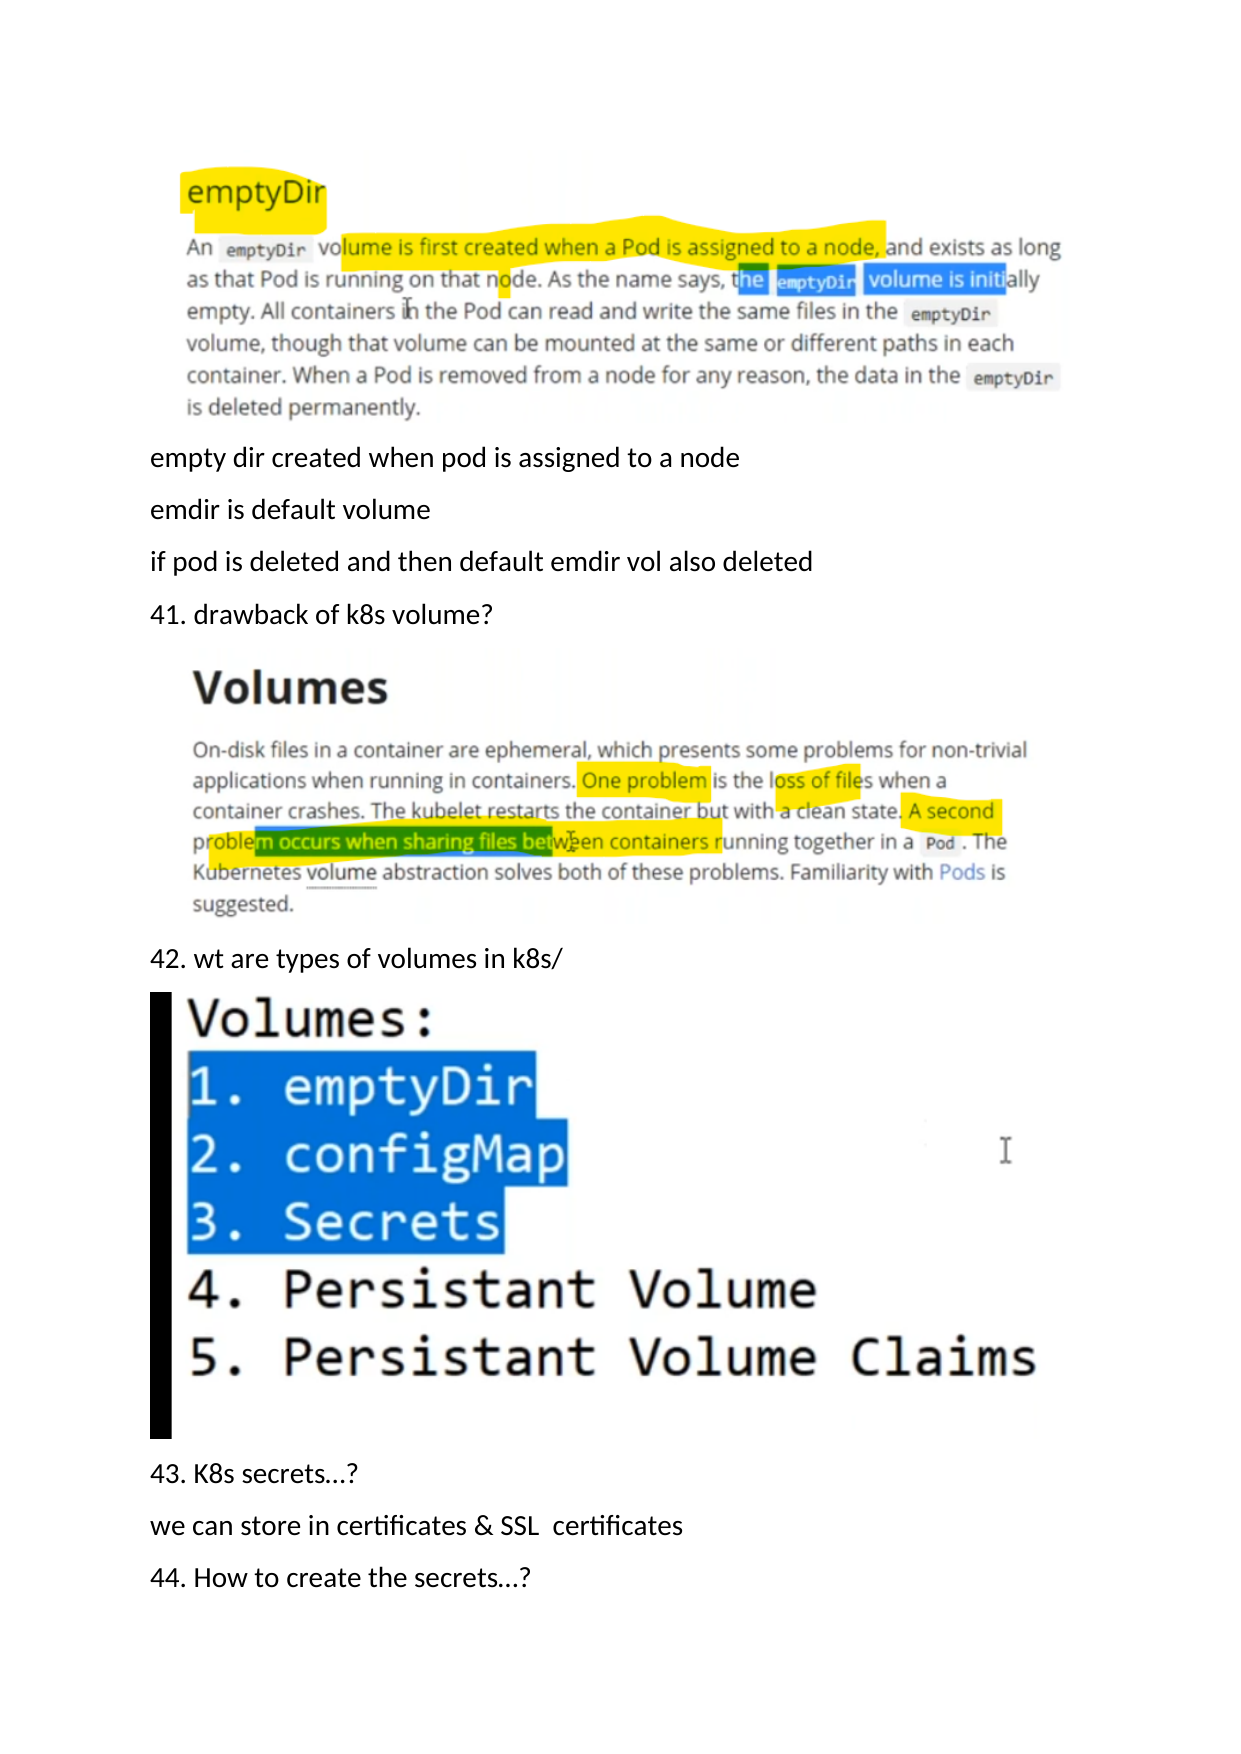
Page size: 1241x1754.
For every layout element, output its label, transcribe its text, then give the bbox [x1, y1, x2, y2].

picture [150, 648, 1091, 924]
text emdir is default volume [150, 491, 1090, 527]
picture [150, 150, 1091, 423]
text we can store in certificates & SSL certificates [150, 1507, 1090, 1543]
text 44. How to create the secrets…? [150, 1559, 1090, 1595]
text empty dir created when pod is assigned to a node [150, 439, 1090, 474]
text 42. wt are types of volumes in k8s/ [150, 940, 1090, 976]
picture [150, 992, 1091, 1439]
text 41. drawback of k8s volume? [150, 596, 1090, 631]
text 43. K8s secrets…? [150, 1455, 1090, 1491]
text if pod is deleted and then default emdir vol also deleted [150, 543, 1090, 579]
